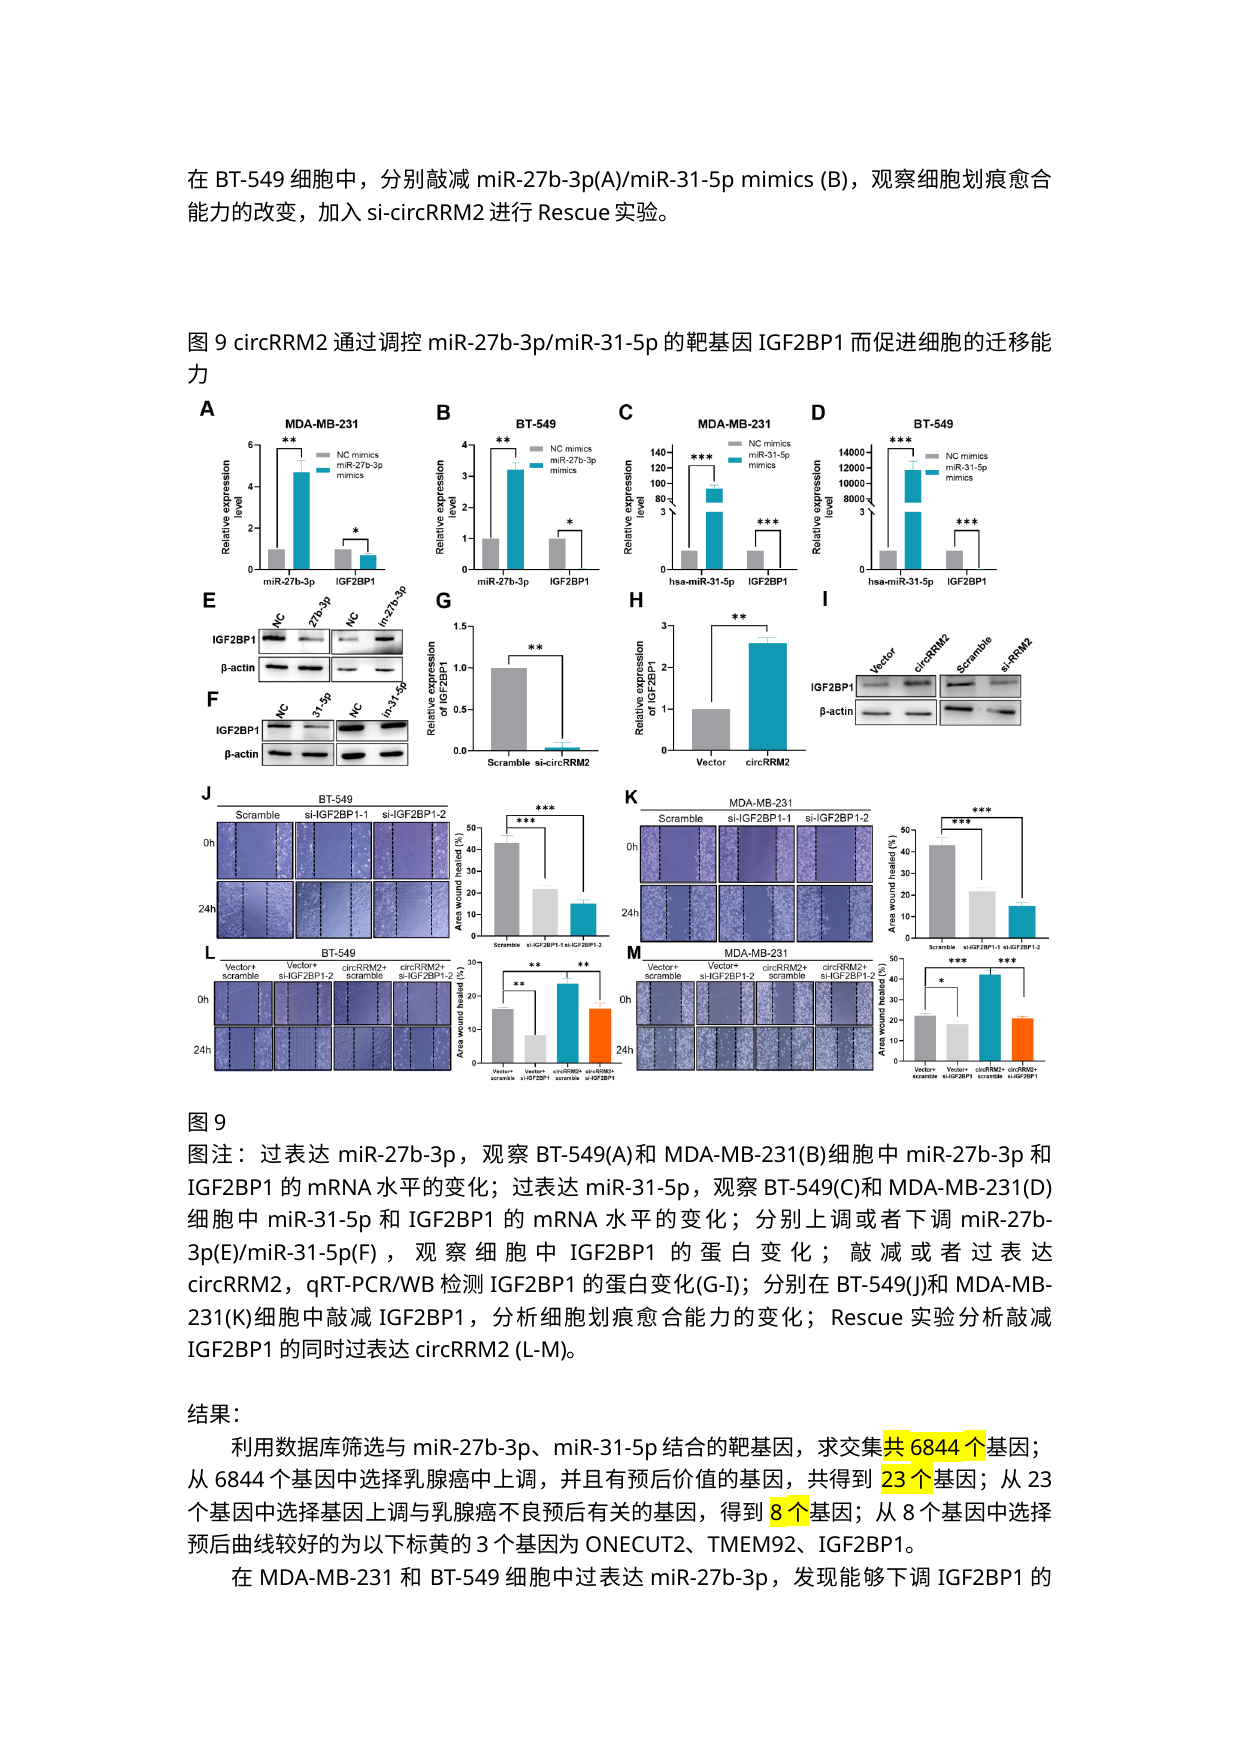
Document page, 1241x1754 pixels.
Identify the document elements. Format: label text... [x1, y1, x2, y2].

text 图9 [187, 1104, 1053, 1137]
text 利用数据库筛选与miR-27b-3p、miR-31-5p结合的靶基因，求交集共6844个基因；从6844个基因中选择乳腺癌中上调，并且有预后价值的基因，共得到23个基因；从23个基因中选择基因上调与乳腺癌不良预后有关的基因，得到8个基因；从8个基因中选择预后曲线较好的为以下标黄的3个基因为ONECUT2、TMEM92、IGF2BP1。 [187, 1429, 1053, 1559]
text 结果： [187, 1397, 1053, 1429]
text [187, 1559, 1053, 1592]
picture [187, 389, 1053, 1098]
text 图注：过表达miR-27b-3p，观察BT-549(A)和MDA-MB-231(B)细胞中miR-27b-3p和IGF2BP1的mRNA水平的变化；过表达miR-31-5p，观察BT-549(C)和MDA-MB-231(D)细胞中miR-31-5p和IGF2BP1的mRNA水平的变化；分别上调或者下调miR-27b-3p(E)/miR-31-5p(F)，观察细胞中IGF2BP1的蛋白变化；敲减或者过表达circRRM2，qRT-PCR/WB检测IGF2BP1的蛋白变化(G-I)；分别在BT-549(J)和MDA-MB-231(K)细胞中敲减IGF2BP1，分析细胞划痕愈合能力的变化；Rescue实验分析敲减IGF2BP1的同时过表达circRRM2 (L-M)。 [187, 1137, 1053, 1364]
text 在BT-549细胞中，分别敲减miR-27b-3p(A)/miR-31-5p mimics (B)，观察细胞划痕愈合能力的改变，加入si-circRRM2进行Rescue实验。 [187, 162, 1053, 227]
text 图9 circRRM2通过调控miR-27b-3p/miR-31-5p的靶基因IGF2BP1而促进细胞的迁移能力 [187, 324, 1053, 389]
